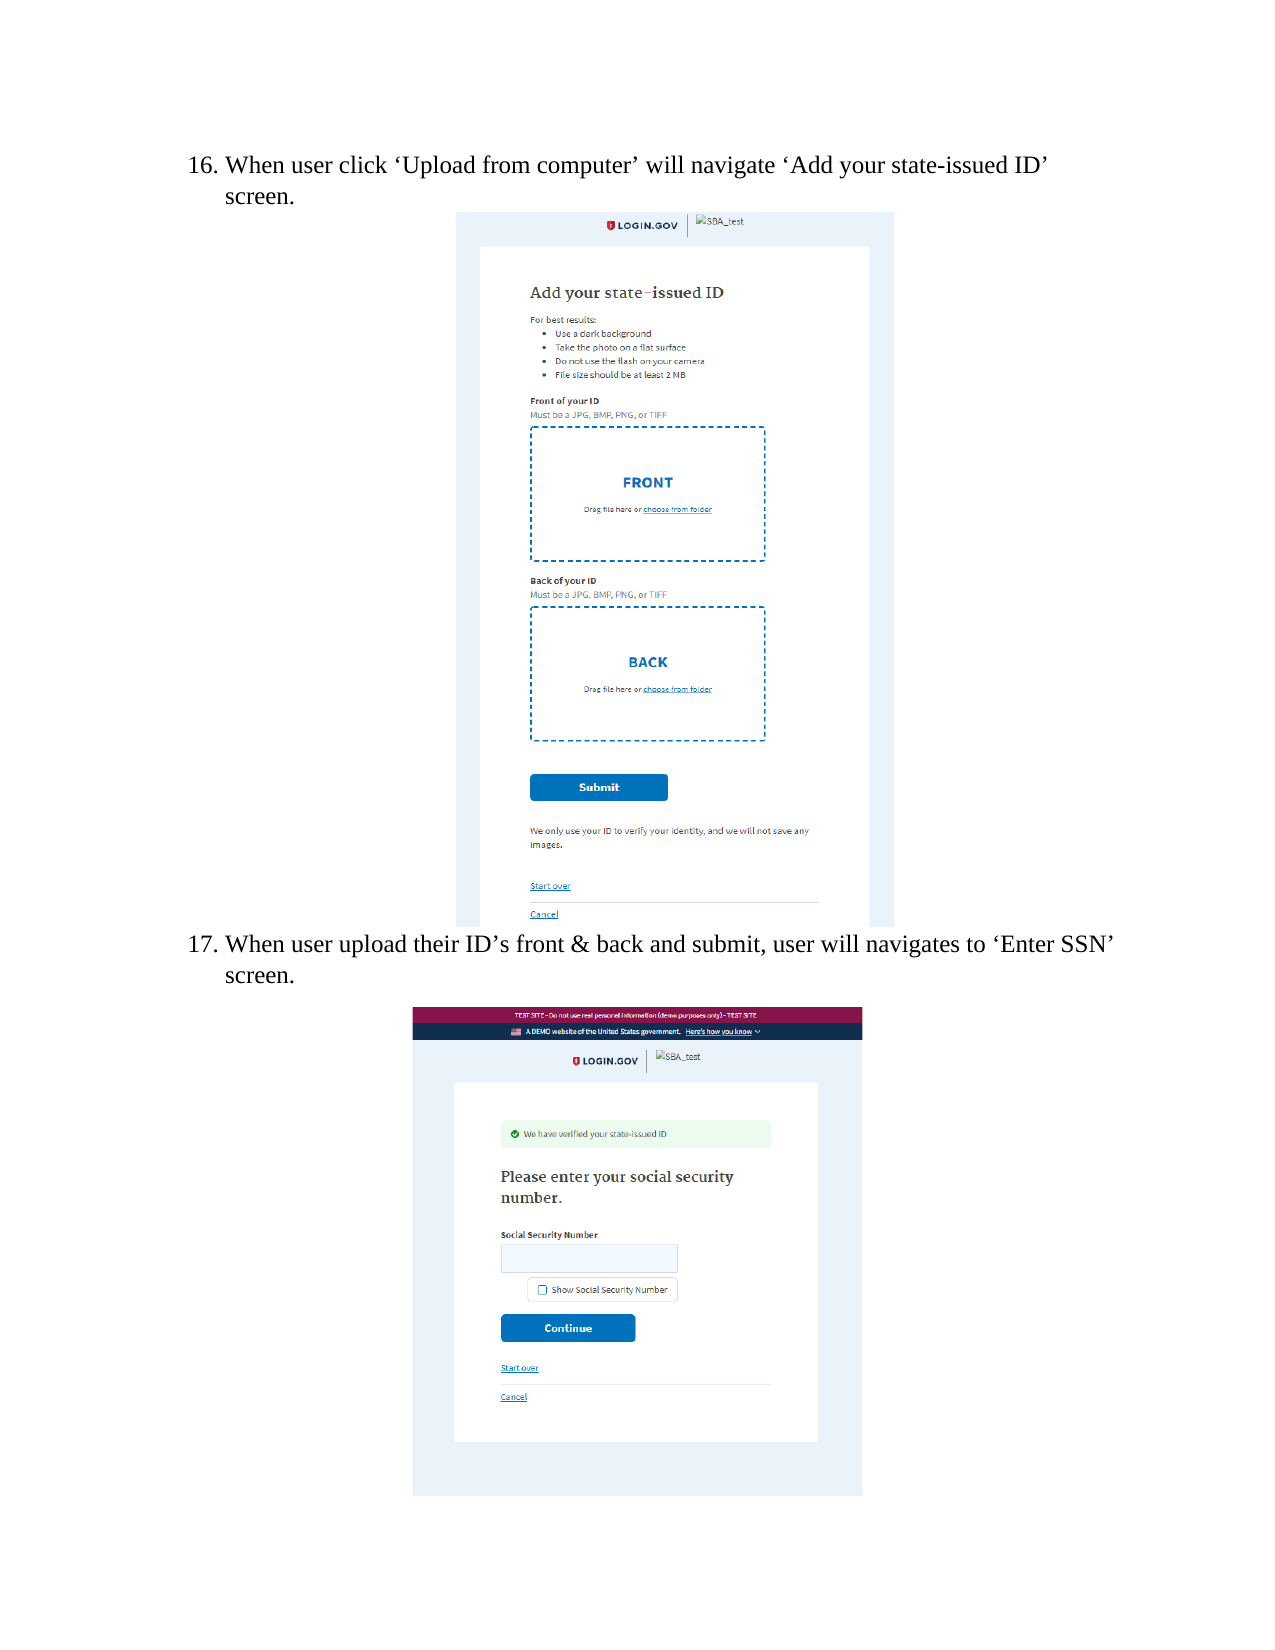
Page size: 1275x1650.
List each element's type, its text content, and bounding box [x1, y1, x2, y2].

list When user upload their ID’s front & back and submit, user will navigates to ‘Enter SSN’ screen. [187, 929, 1125, 988]
list When user click ‘Upload from computer’ will navigate ‘Add your state-issued ID’ screen. [187, 150, 1125, 210]
picture [412, 1007, 863, 1496]
picture [455, 212, 895, 927]
